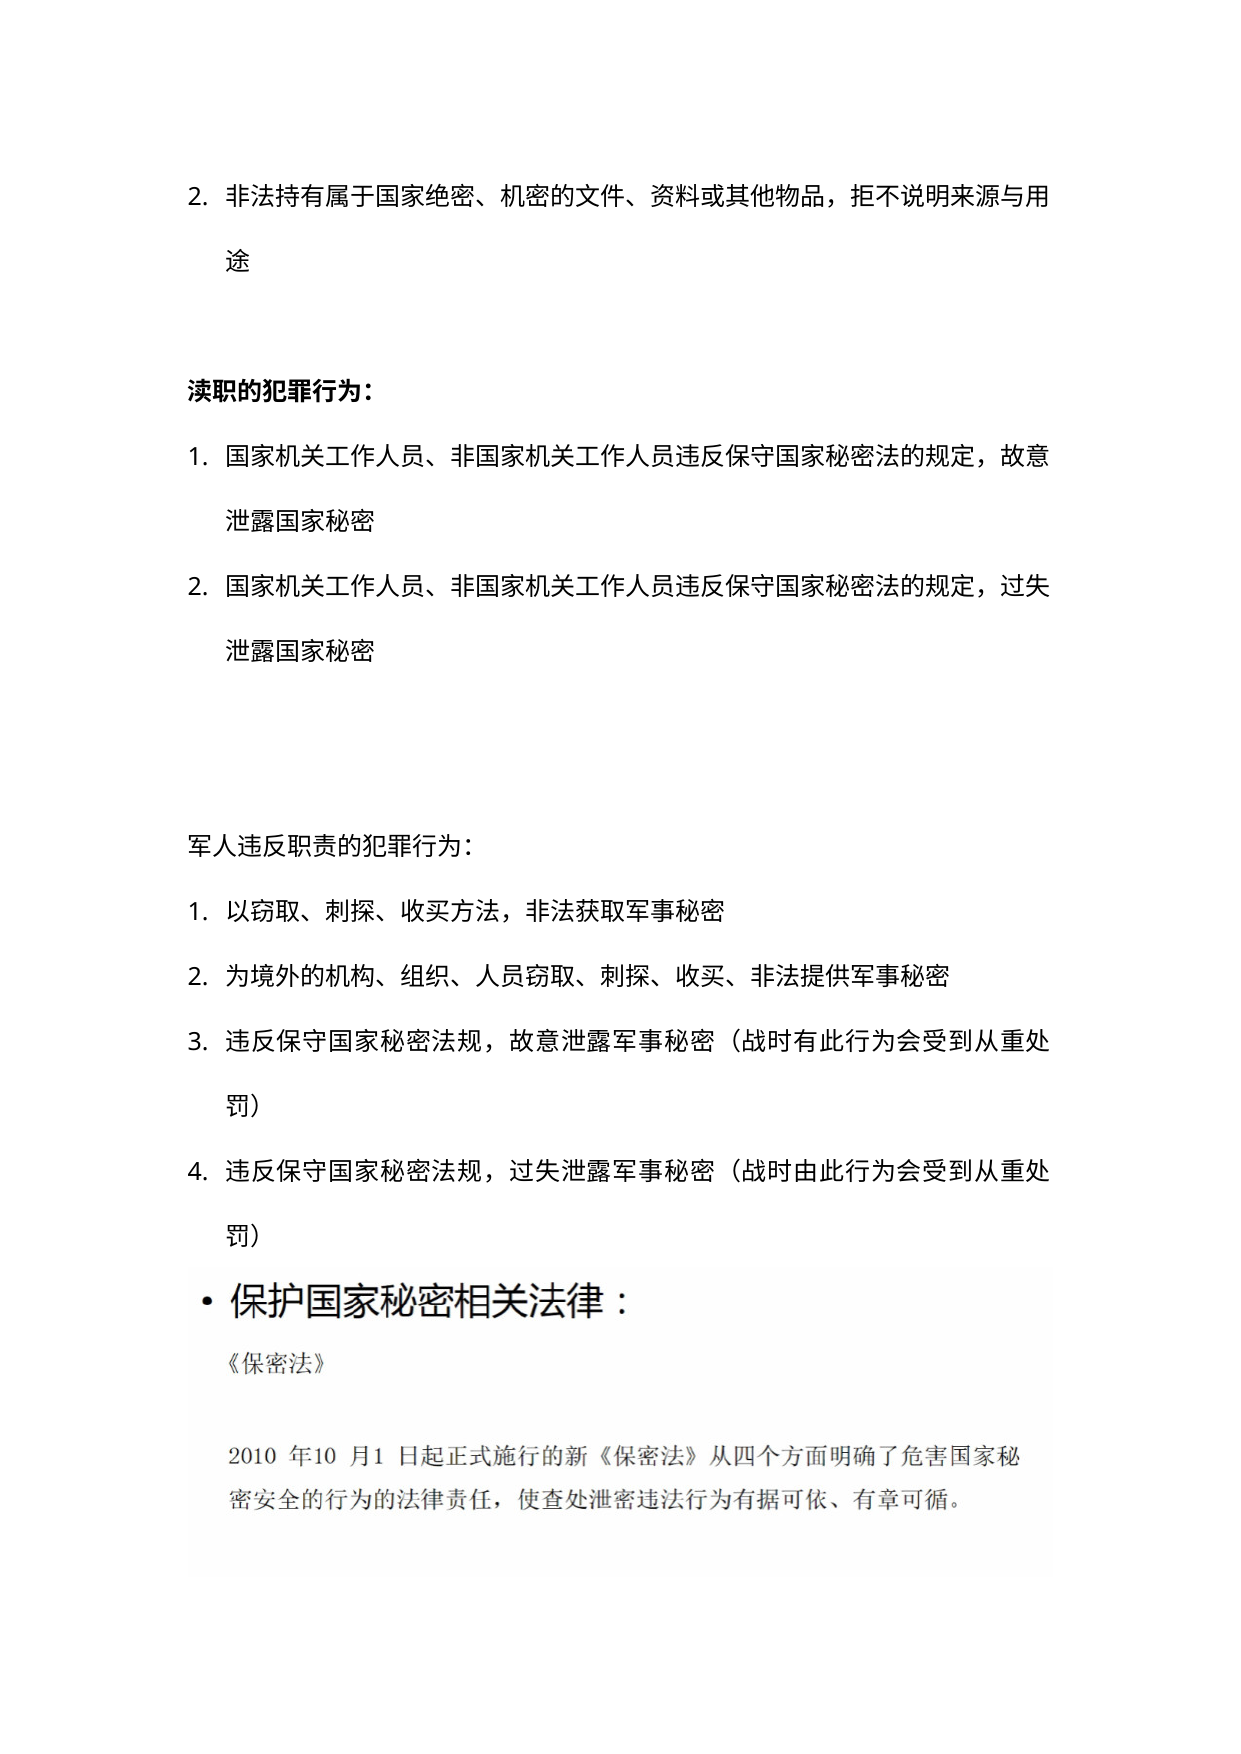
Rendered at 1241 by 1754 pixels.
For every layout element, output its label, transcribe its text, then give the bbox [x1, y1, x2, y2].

list 违反保守国家秘密法规，故意泄露军事秘密（战时有此行为会受到从重处罚） [187, 1007, 1053, 1137]
list 国家机关工作人员、非国家机关工作人员违反保守国家秘密法的规定，故意泄露国家秘密 [187, 422, 1053, 552]
list 以窃取、刺探、收买方法，非法获取军事秘密 [187, 877, 1053, 942]
picture [187, 1267, 1053, 1577]
list 为境外的机构、组织、人员窃取、刺探、收买、非法提供军事秘密 [187, 942, 1053, 1007]
list 国家机关工作人员、非国家机关工作人员违反保守国家秘密法的规定，过失泄露国家秘密 [187, 552, 1053, 682]
text 渎职的犯罪行为： [187, 357, 1053, 422]
list 非法持有属于国家绝密、机密的文件、资料或其他物品，拒不说明来源与用途 [187, 162, 1053, 292]
list 违反保守国家秘密法规，过失泄露军事秘密（战时由此行为会受到从重处罚） [187, 1137, 1053, 1267]
text 军人违反职责的犯罪行为： [187, 812, 1053, 877]
